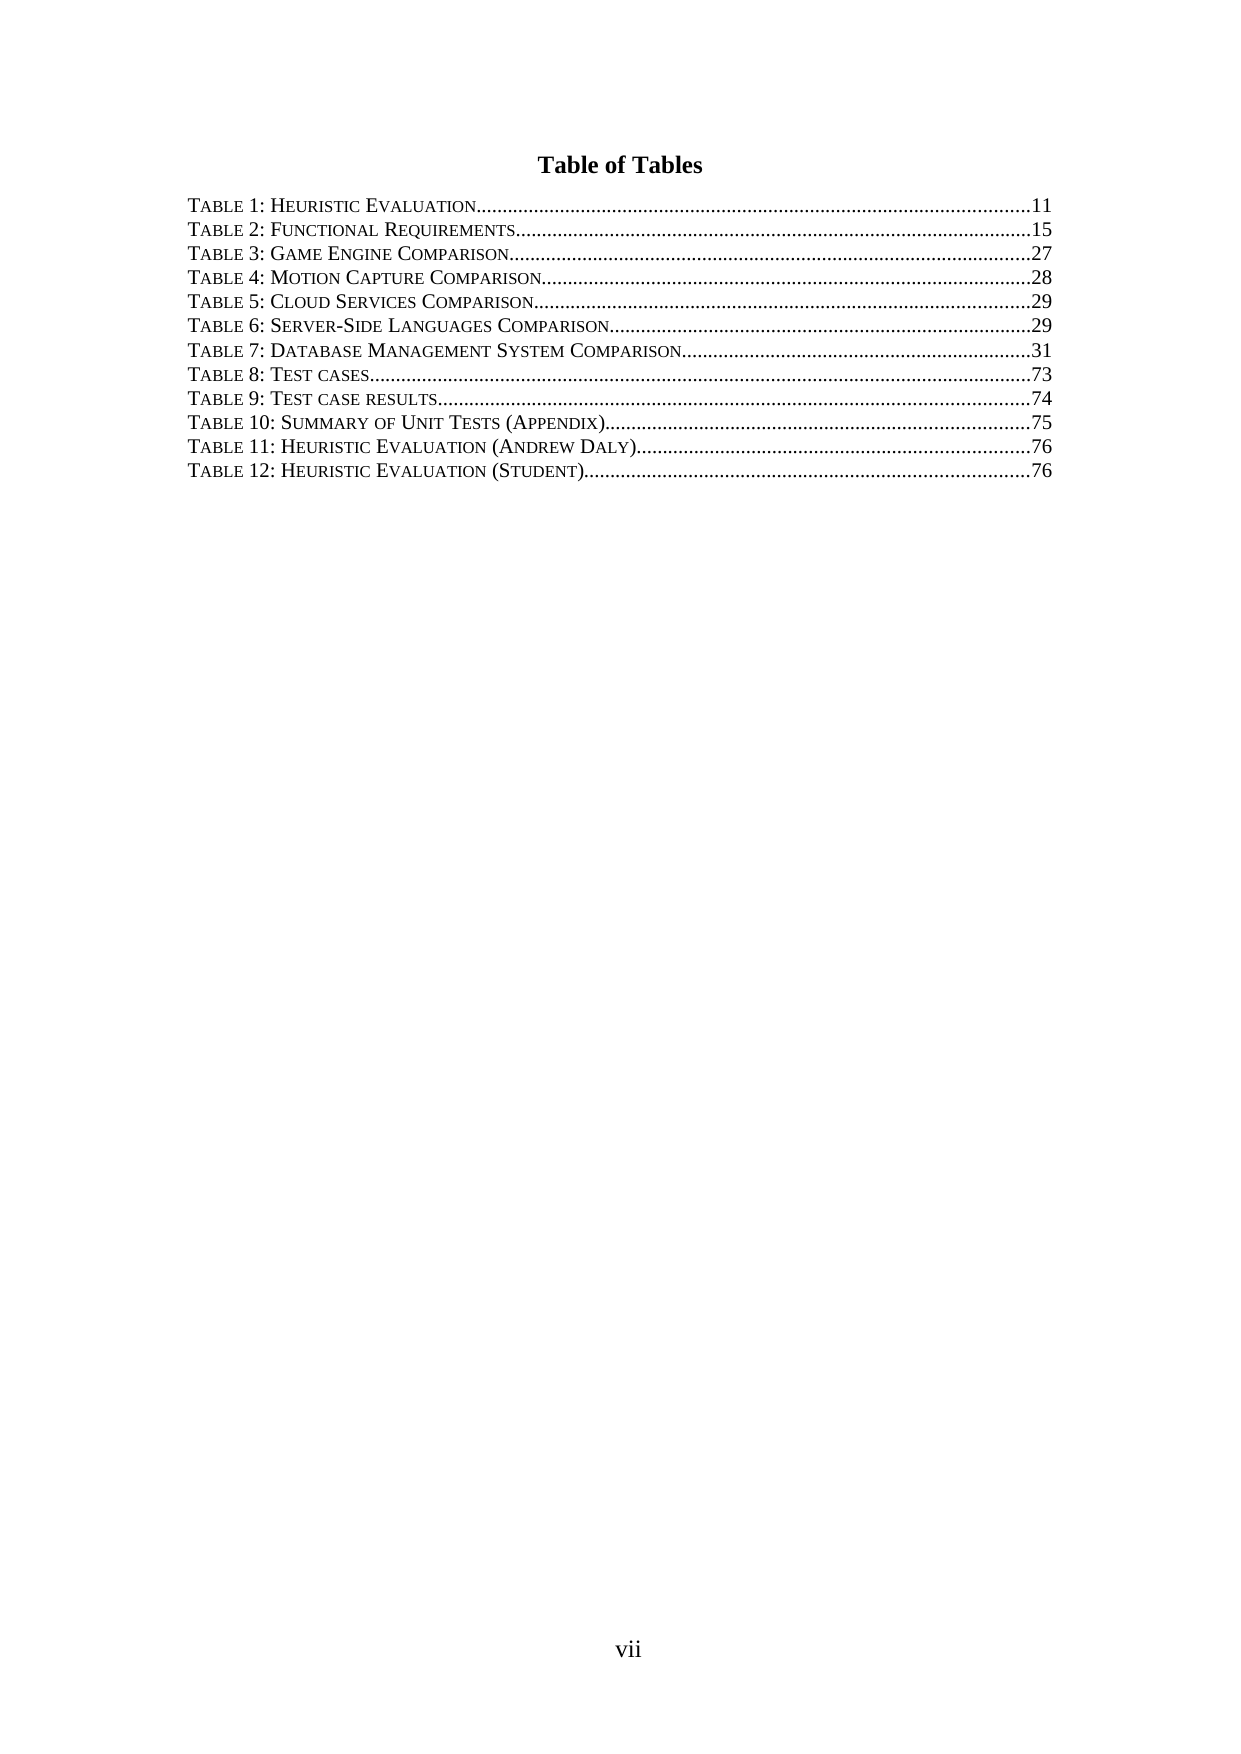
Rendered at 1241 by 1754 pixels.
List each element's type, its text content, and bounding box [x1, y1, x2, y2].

text Table of Tables [187, 150, 1053, 179]
text Table 12: Heuristic Evaluation (Student) 76 [187, 458, 1053, 482]
text Table 11: Heuristic Evaluation (Andrew Daly) 76 [187, 434, 1053, 458]
text Table 4: Motion Capture Comparison 28 [187, 265, 1053, 289]
text Table 9: Test case results 74 [187, 386, 1053, 410]
text Table 3: Game Engine Comparison 27 [187, 241, 1053, 265]
text Table 1: Heuristic Evaluation 11 [187, 193, 1053, 217]
text Table 6: Server-Side Languages Comparison 29 [187, 313, 1053, 337]
text Table 8: Test cases 73 [187, 362, 1053, 386]
text Table 2: Functional Requirements 15 [187, 217, 1053, 241]
text Table 10: Summary of Unit Tests (Appendix) 75 [187, 410, 1053, 434]
text Table 7: Database Management System Comparison 31 [187, 337, 1053, 362]
text Table 5: Cloud Services Comparison 29 [187, 289, 1053, 313]
